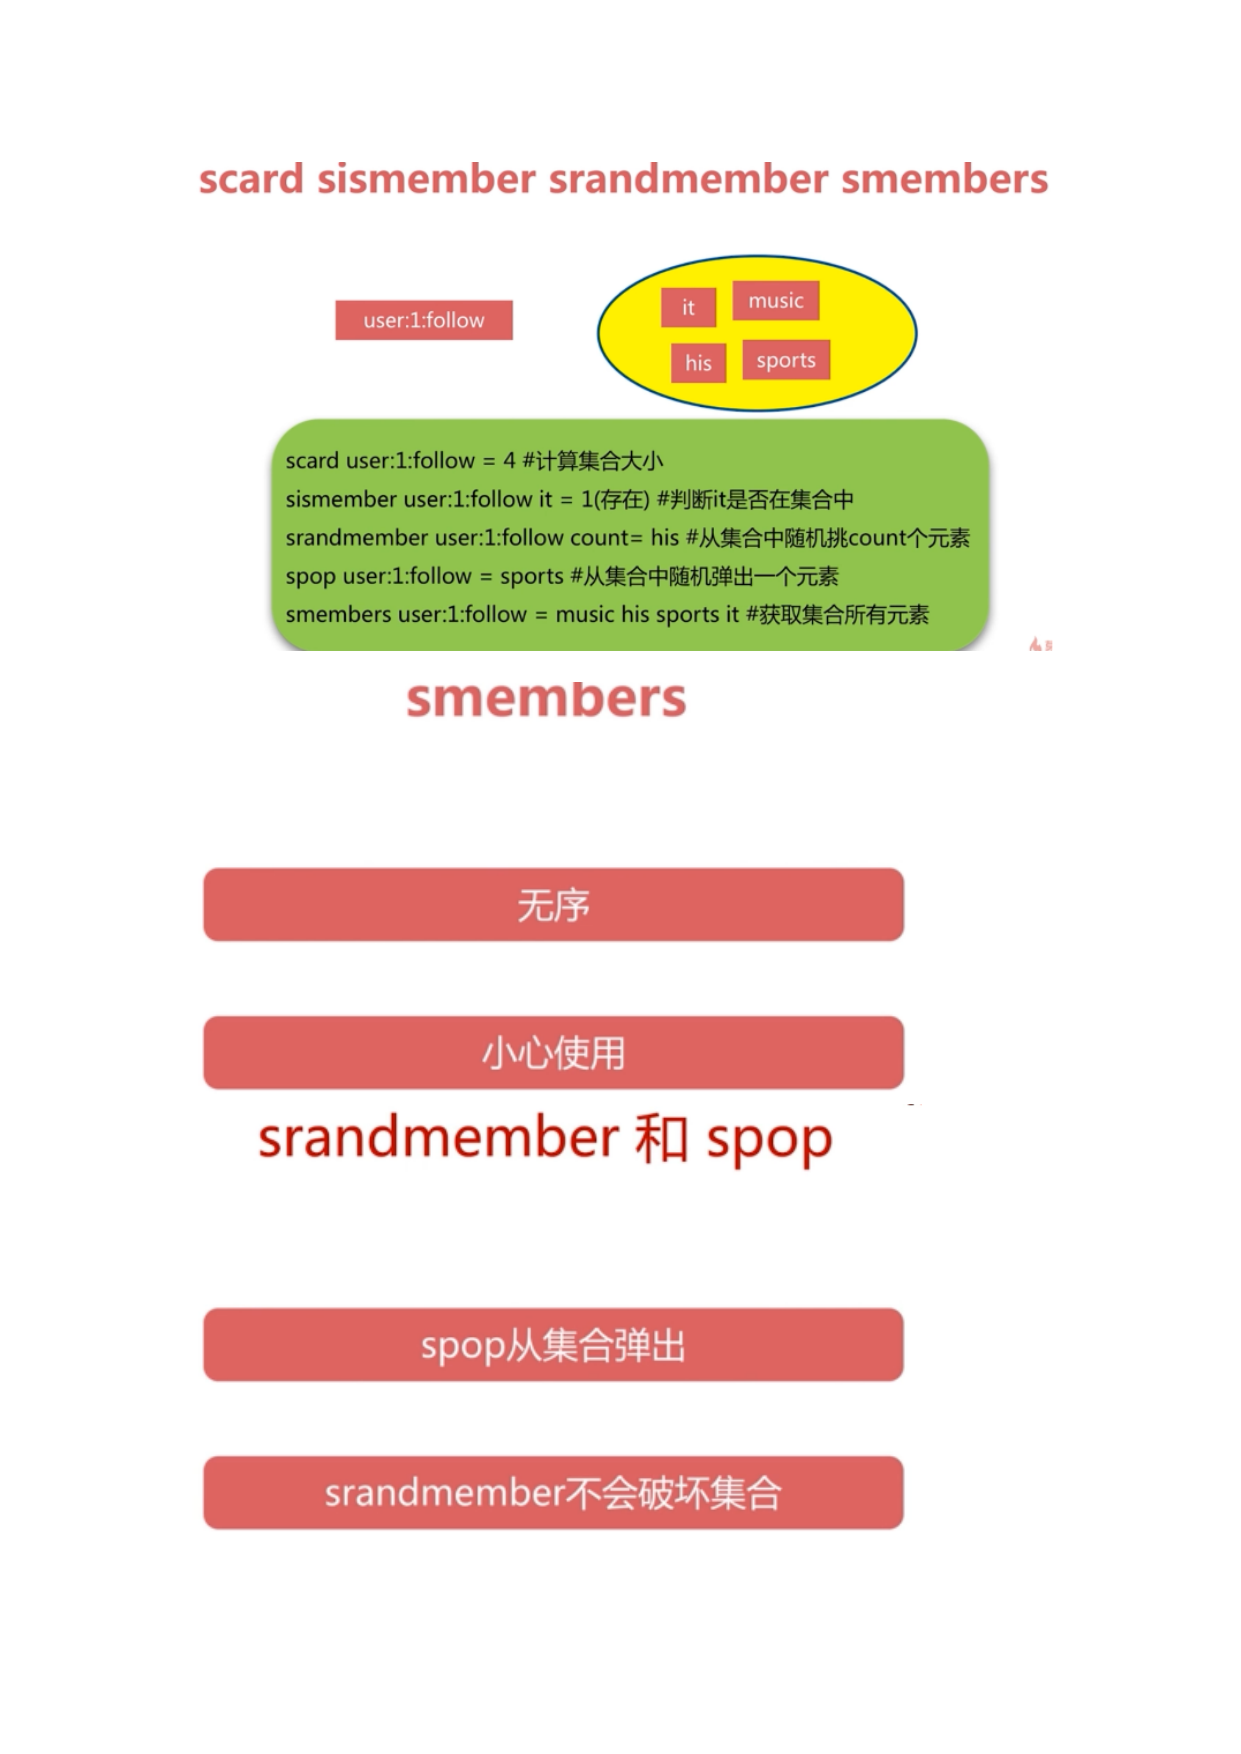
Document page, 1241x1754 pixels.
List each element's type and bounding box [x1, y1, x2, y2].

picture [187, 682, 924, 1095]
picture [187, 1104, 922, 1535]
picture [187, 162, 1053, 651]
